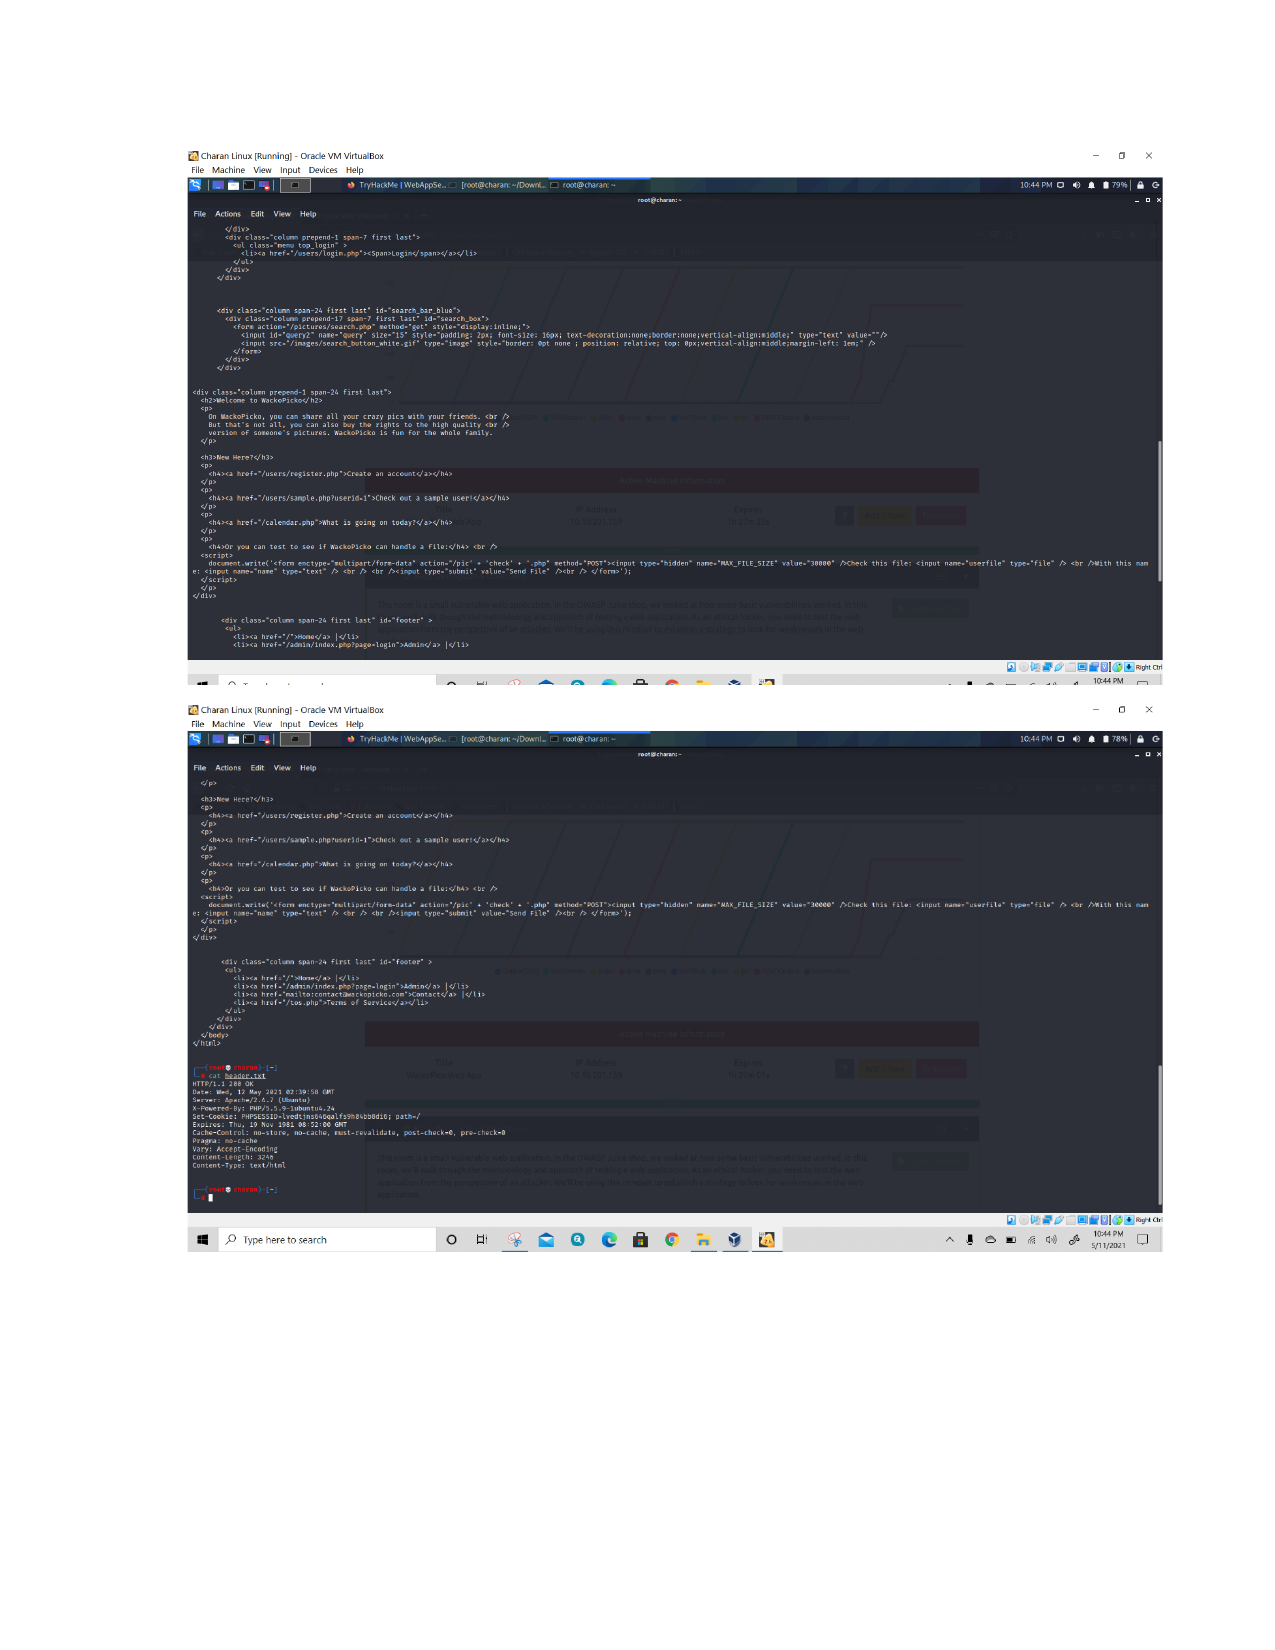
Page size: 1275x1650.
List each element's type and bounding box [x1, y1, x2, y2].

picture [187, 150, 1163, 685]
picture [187, 703, 1163, 1252]
